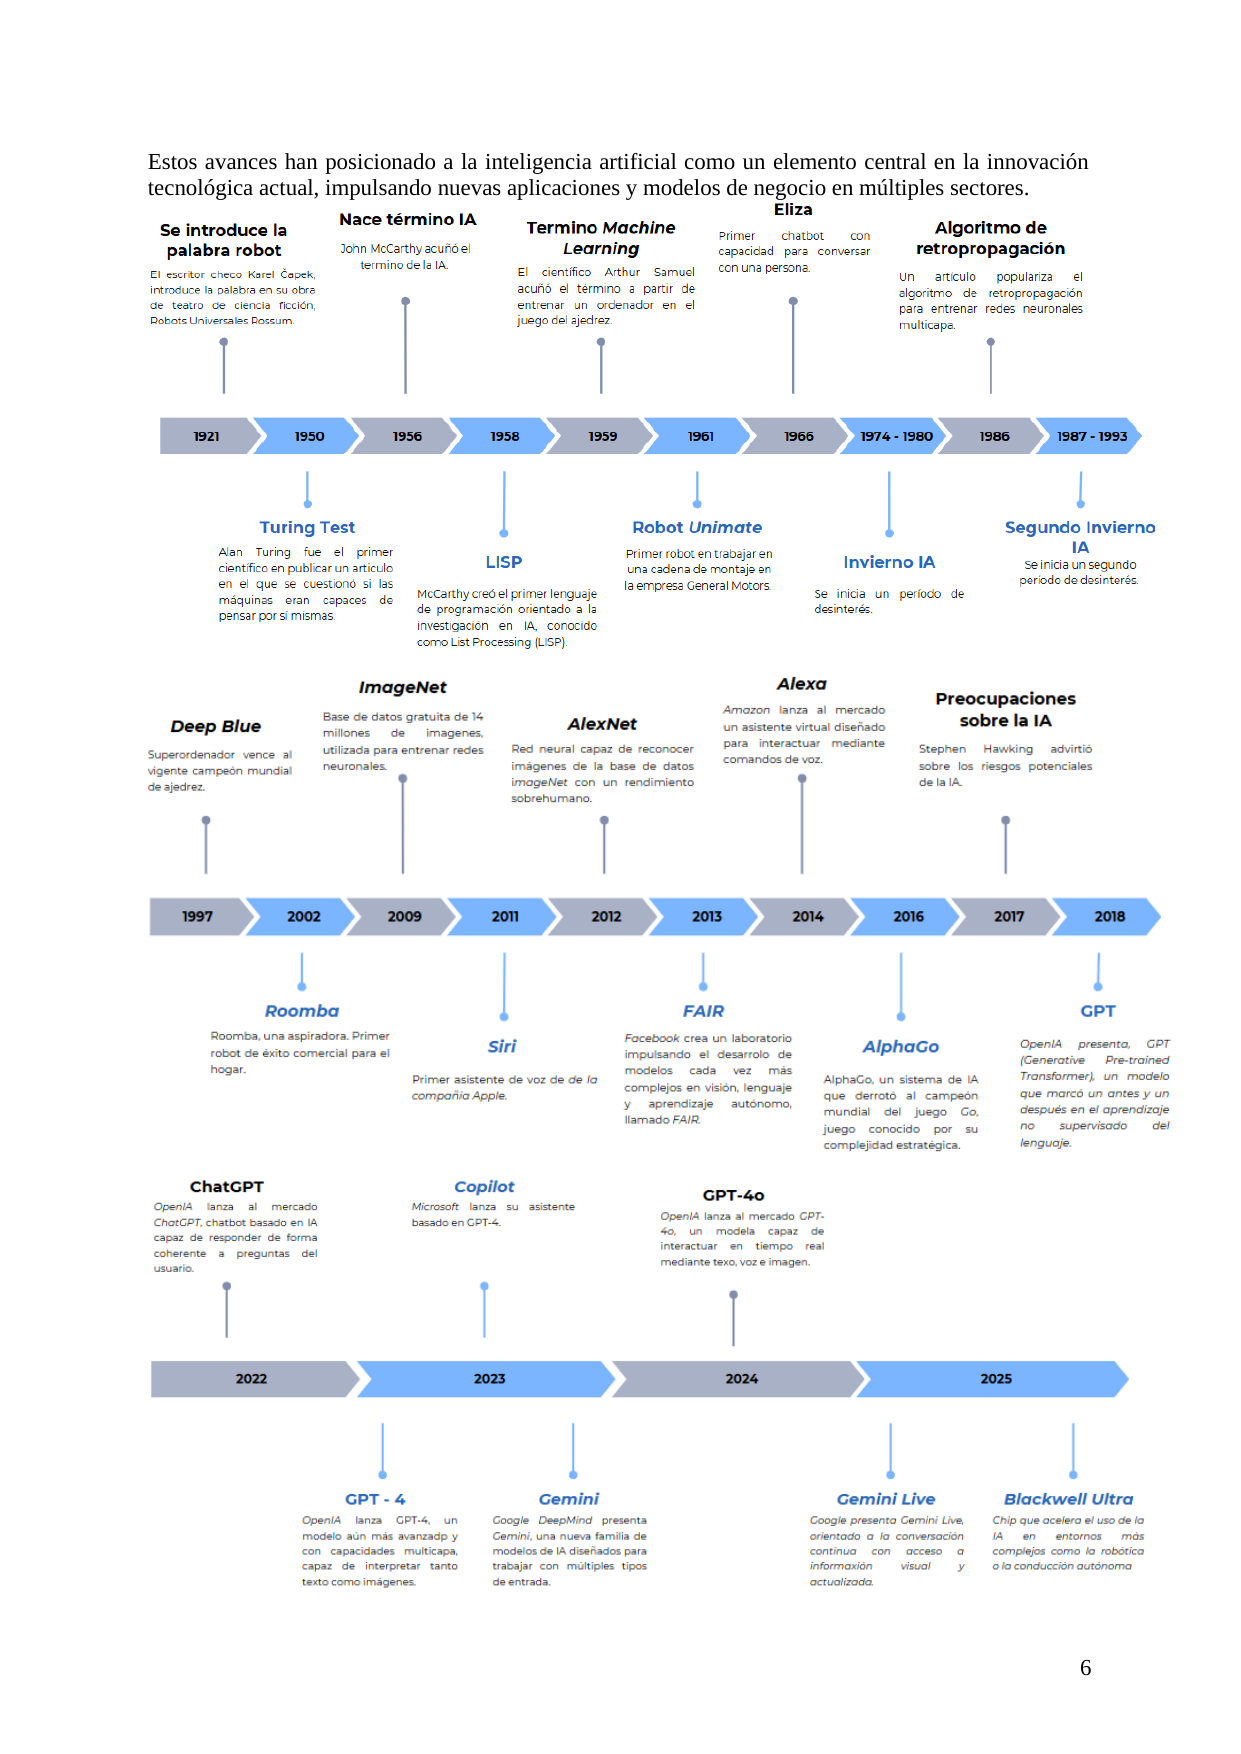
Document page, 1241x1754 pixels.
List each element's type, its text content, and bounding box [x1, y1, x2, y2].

text Estos avances han posicionado a la inteligencia artificial como un elemento central en la innovación tecnológica actual, impulsando nuevas aplicaciones y modelos de negocio en múltiples sectores. [148, 148, 1091, 200]
picture [147, 200, 1175, 1590]
